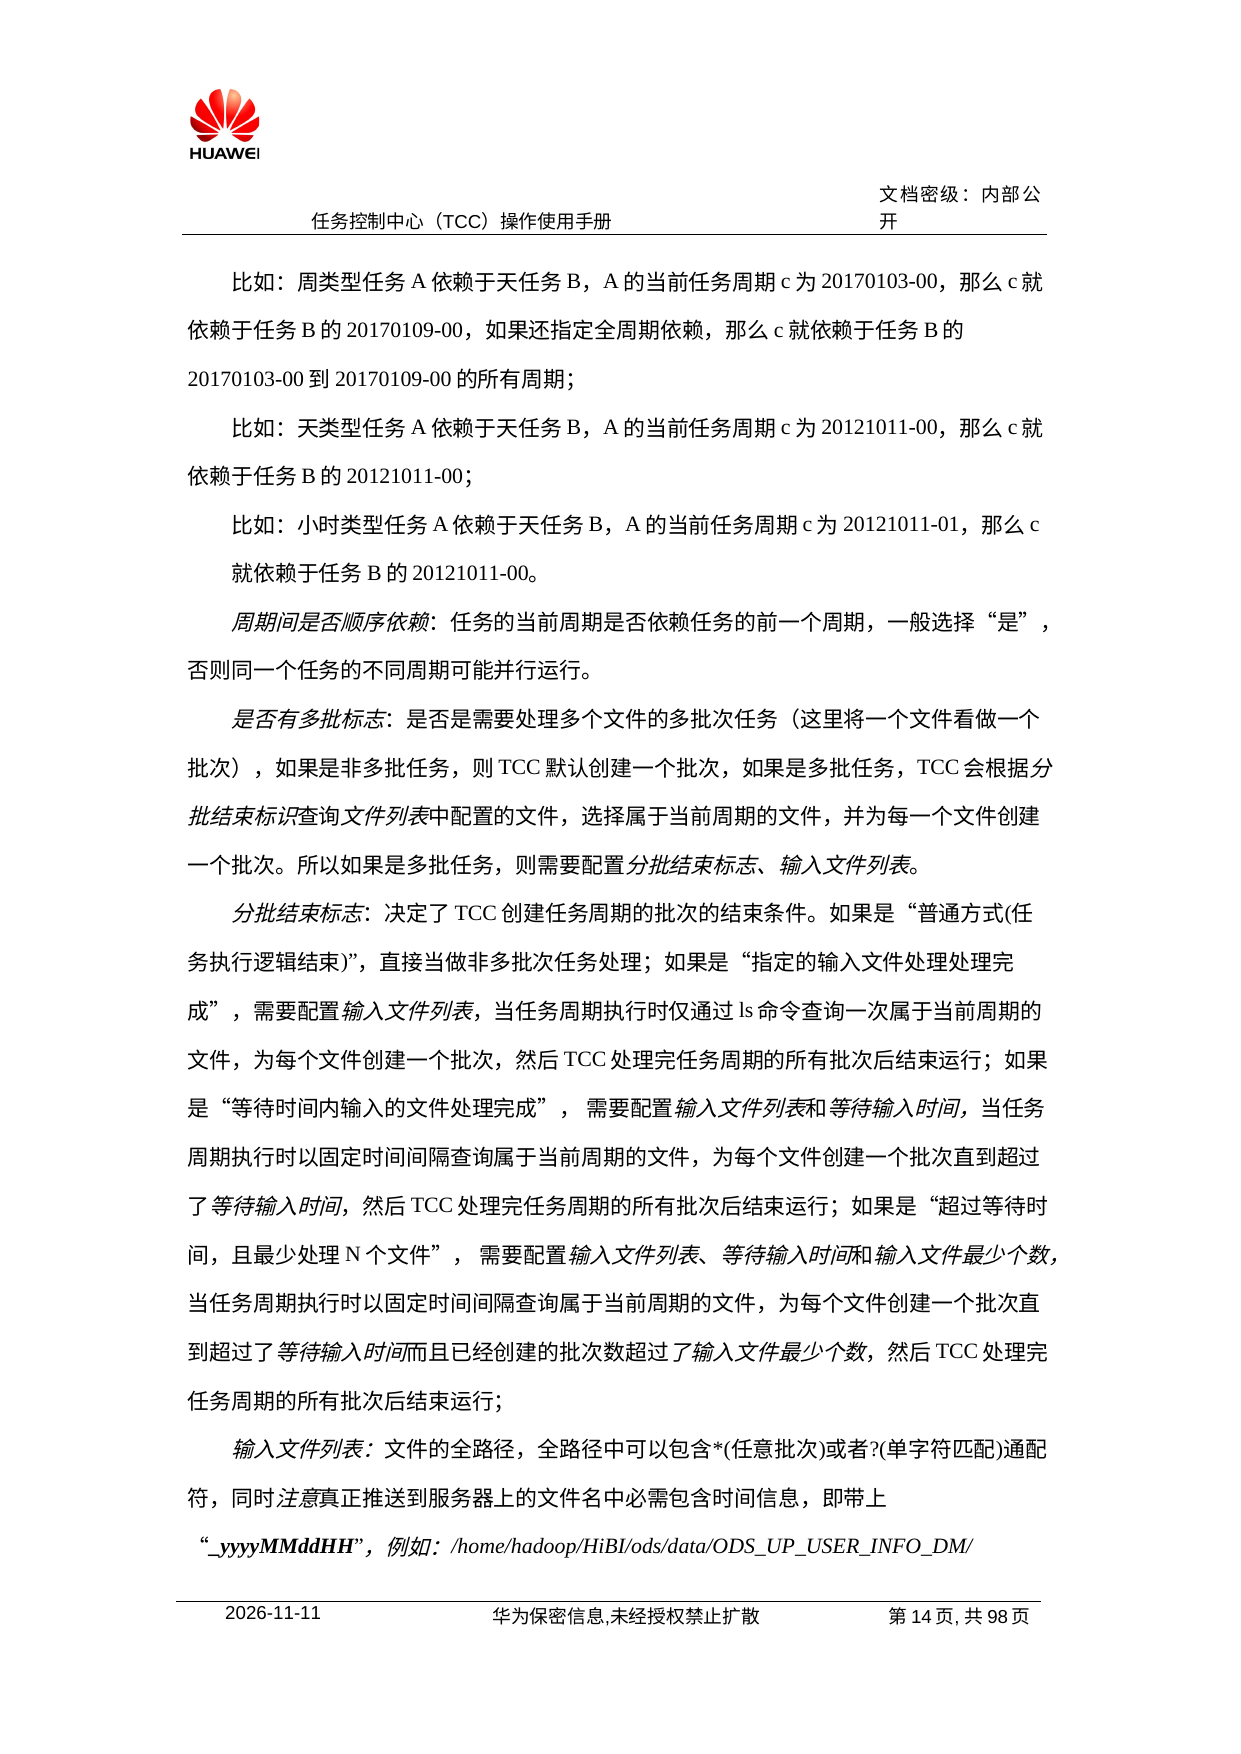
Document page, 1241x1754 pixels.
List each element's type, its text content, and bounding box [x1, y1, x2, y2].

text 是否有多批标志：是否是需要处理多个文件的多批次任务（这里将一个文件看做一个批次），如果是非多批任务，则TCC默认创建一个批次，如果是多批任务，TCC会根据分批结束标识查询文件列表中配置的文件，选择属于当前周期的文件，并为每一个文件创建一个批次。所以如果是多批任务，则需要配置分批结束标志、输入文件列表。 [187, 701, 1053, 880]
text 周期间是否顺序依赖：任务的当前周期是否依赖任务的前一个周期，一般选择“是”，否则同一个任务的不同周期可能并行运行。 [187, 604, 1053, 686]
text 比如：周类型任务A依赖于天任务B，A的当前任务周期c为20170103-00，那么c就依赖于任务B的20170109-00，如果还指定全周期依赖，那么c就依赖于任务B的20170103-00到20170109-00的所有周期； [187, 264, 1053, 394]
picture [190, 89, 260, 159]
text 比如：小时类型任务A依赖于天任务B，A的当前任务周期c为20121011-01，那么c就依赖于任务B的20121011-00。 [231, 507, 1053, 588]
text 分批结束标志：决定了TCC创建任务周期的批次的结束条件。如果是“普通方式(任务执行逻辑结束)”，直接当做非多批次任务处理；如果是“指定的输入文件处理处理完成”，需要配置输入文件列表，当任务周期执行时仅通过ls命令查询一次属于当前周期的文件，为每个文件创建一个批次，然后TCC处理完任务周期的所有批次后结束运行；如果是“等待时间内输入的文件处理完成”， 需要配置输入文件列表和等待输入时间，当任务周期执行时以固定时间间隔查询属于当前周期的文件，为每个文件创建一个批次直到超过了等待输入时间，然后TCC处理完任务周期的所有批次后结束运行；如果是“超过等待时间，且最少处理N个文件”， 需要配置输入文件列表、等待输入时间和输入文件最少个数，当任务周期执行时以固定时间间隔查询属于当前周期的文件，为每个文件创建一个批次直到超过了等待输入时间而且已经创建的批次数超过了输入文件最少个数，然后TCC处理完任务周期的所有批次后结束运行； [187, 896, 1053, 1416]
text 比如：天类型任务A依赖于天任务B，A的当前任务周期c为20121011-00，那么c就依赖于任务B的20121011-00； [187, 410, 1053, 491]
